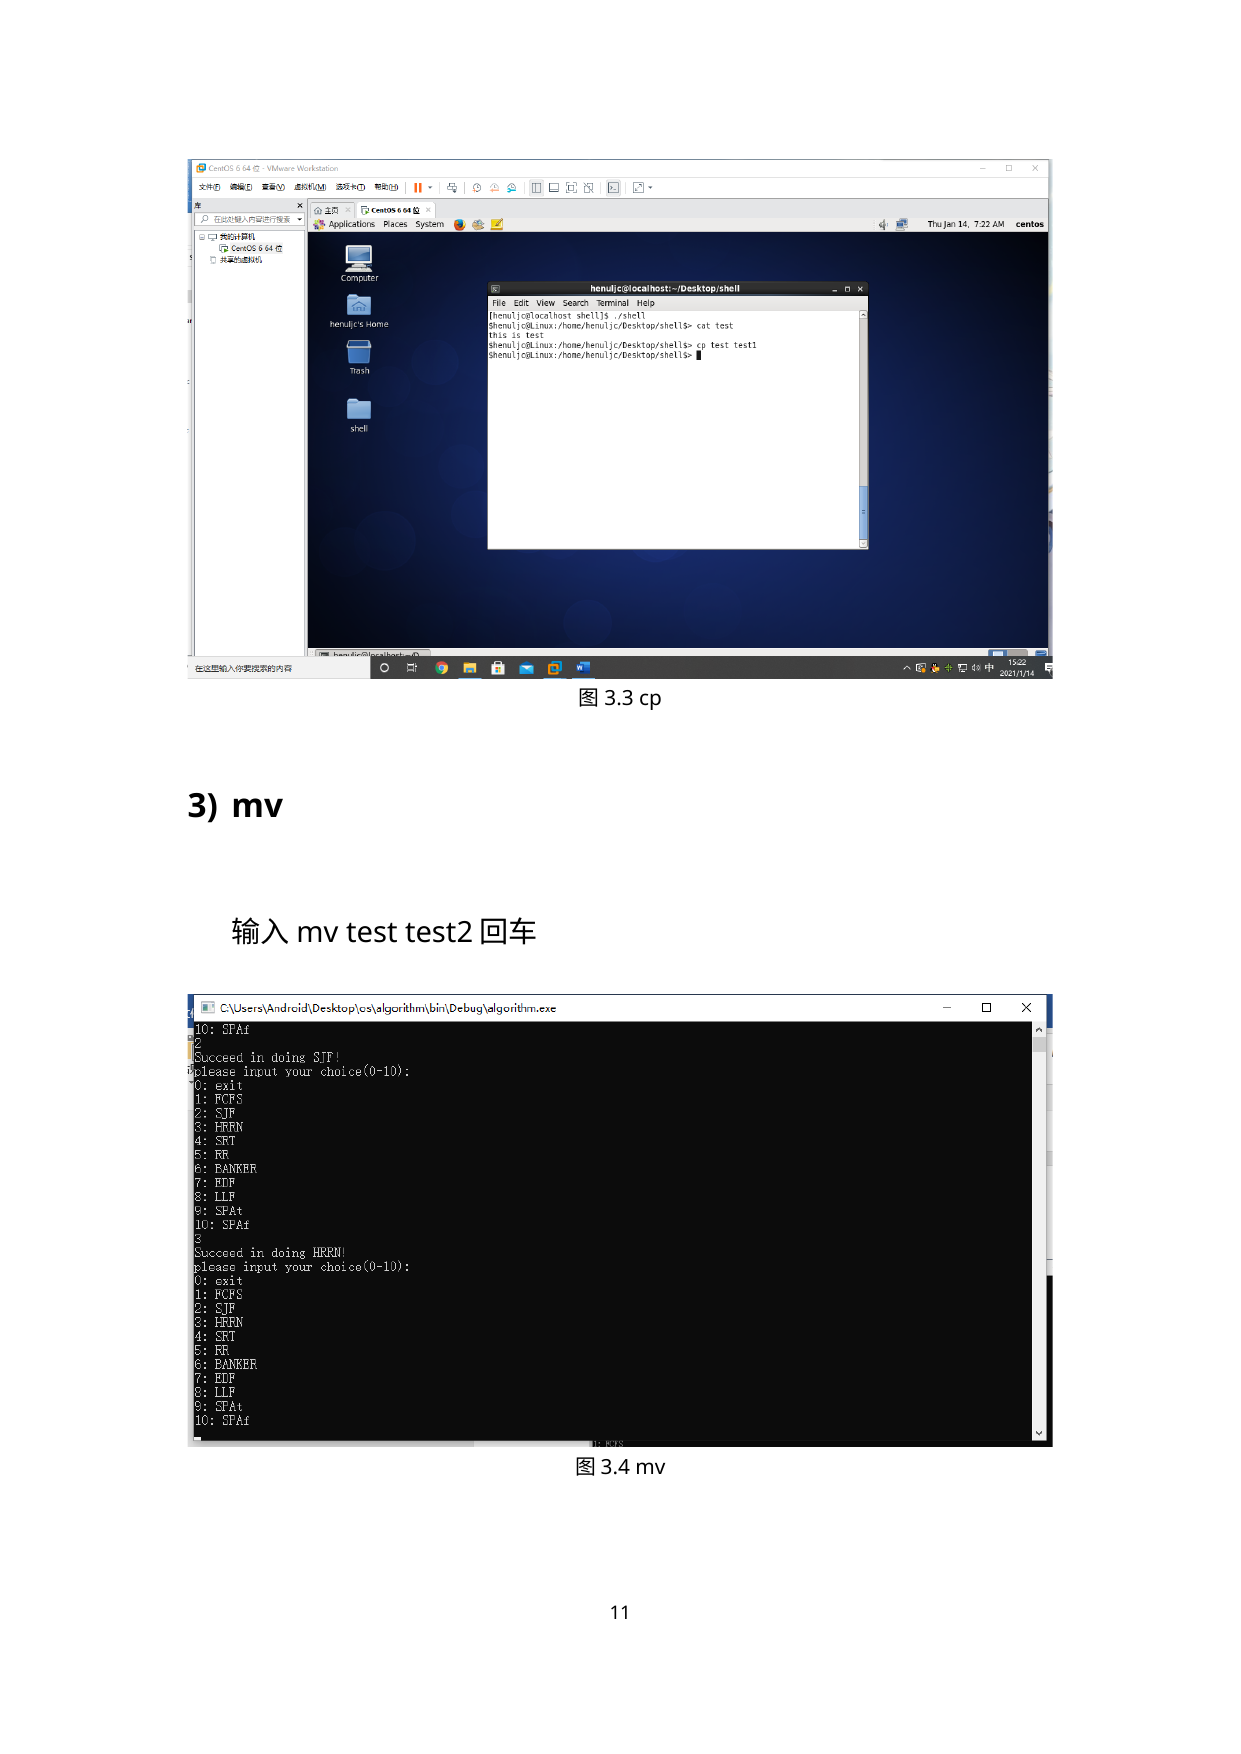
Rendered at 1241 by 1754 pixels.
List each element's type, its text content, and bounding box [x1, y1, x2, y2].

picture [187, 994, 1053, 1447]
text 图 3.4 mv [187, 1449, 1053, 1482]
picture [187, 159, 1053, 679]
text 输入 mv test test2回车 [231, 897, 1053, 962]
subtitle mv [187, 772, 1053, 837]
text 图 3.3 cp [187, 680, 1053, 712]
